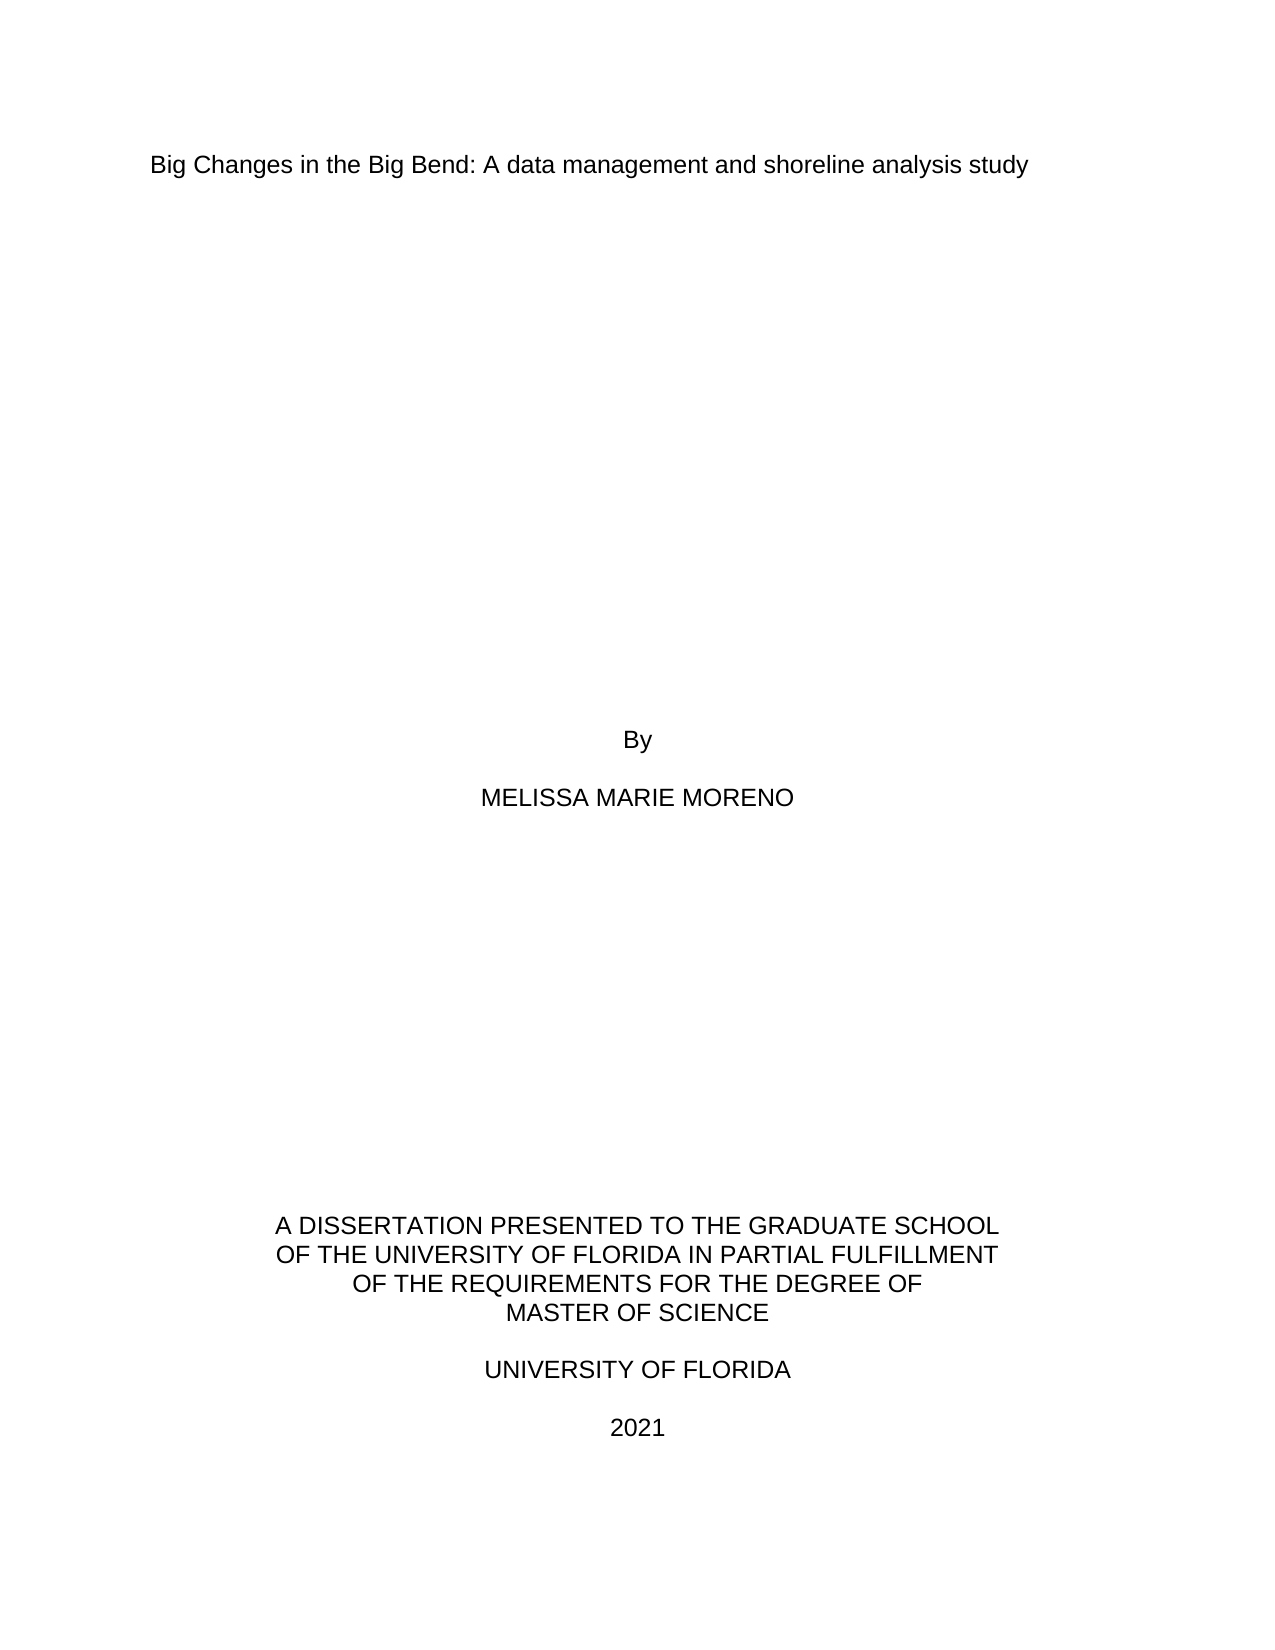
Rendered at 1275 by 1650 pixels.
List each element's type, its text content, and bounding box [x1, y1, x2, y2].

text MELISSA MARIE MORENO [150, 782, 1125, 811]
text 2021 [150, 1413, 1125, 1441]
text A DISSERTATION PRESENTED TO THE GRADUATE SCHOOL OF THE UNIVERSITY OF FLORIDA IN PARTIAL FULFILLMENT OF THE REQUIREMENTS FOR THE DEGREE OF MASTER OF SCIENCE [150, 1211, 1125, 1326]
text Big Changes in the Big Bend: A data management and shoreline analysis study [150, 150, 1125, 179]
text By [150, 725, 1125, 754]
